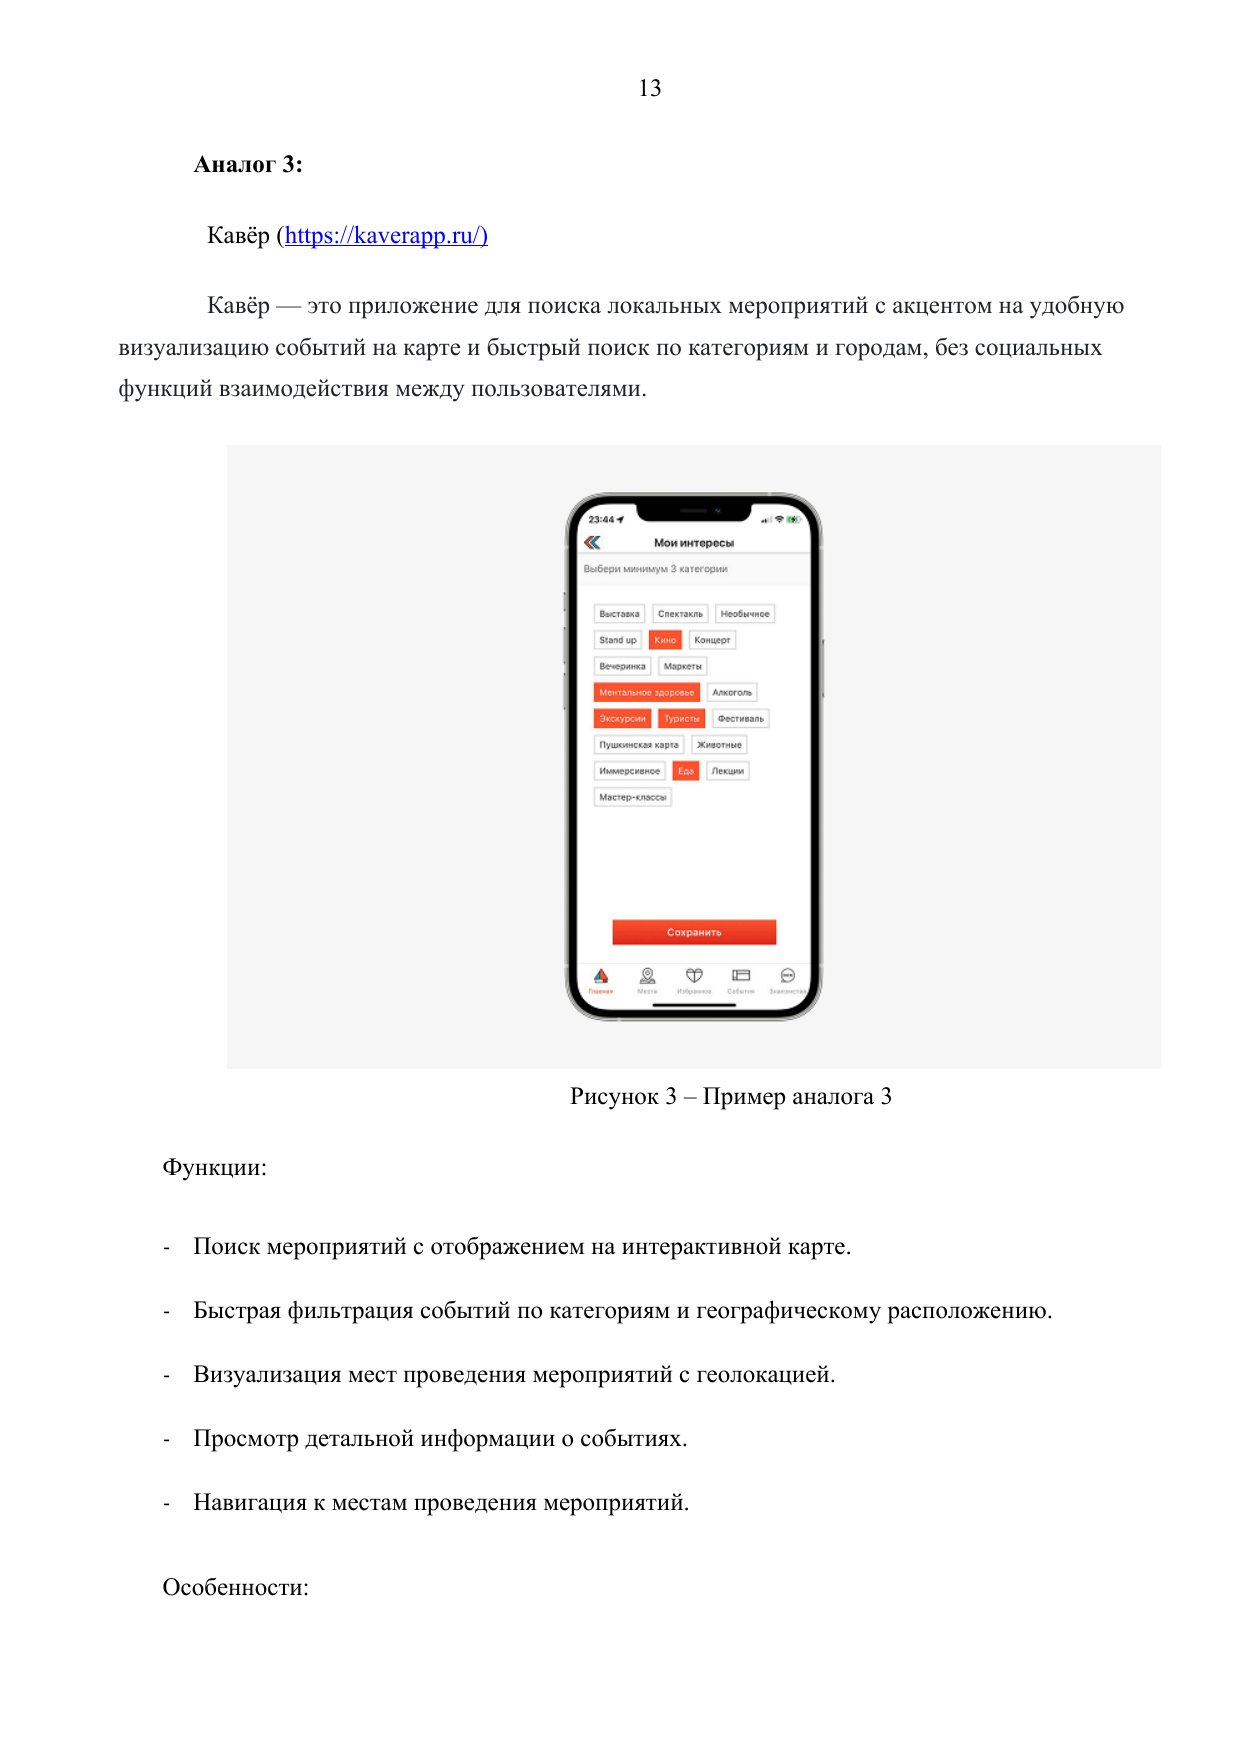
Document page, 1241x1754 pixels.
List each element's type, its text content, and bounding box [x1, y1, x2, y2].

text Кавёр (https://kaverapp.ru/) [118, 221, 1181, 248]
list Поиск мероприятий с отображением на интерактивной карте. [163, 1223, 1181, 1266]
text Рисунок 3 – Пример аналога 3 [193, 1082, 1181, 1110]
subtitle Аналог 3: [193, 150, 1181, 178]
picture [226, 445, 1162, 1069]
text Кавёр — это приложение для поиска локальных мероприятий с акцентом на удобную визуализацию событий на карте и быстрый поиск по категориям и городам, без социальных функций взаимодействия между пользователями. [118, 291, 1181, 402]
text Особенности: [162, 1573, 1181, 1601]
text Функции: [162, 1153, 1181, 1180]
list Быстрая фильтрация событий по категориям и географическому расположению. [163, 1287, 1181, 1330]
list Просмотр детальной информации о событиях. [163, 1416, 1181, 1458]
list Визуализация мест проведения мероприятий с геолокацией. [163, 1352, 1181, 1394]
list Навигация к местам проведения мероприятий. [163, 1480, 1181, 1522]
